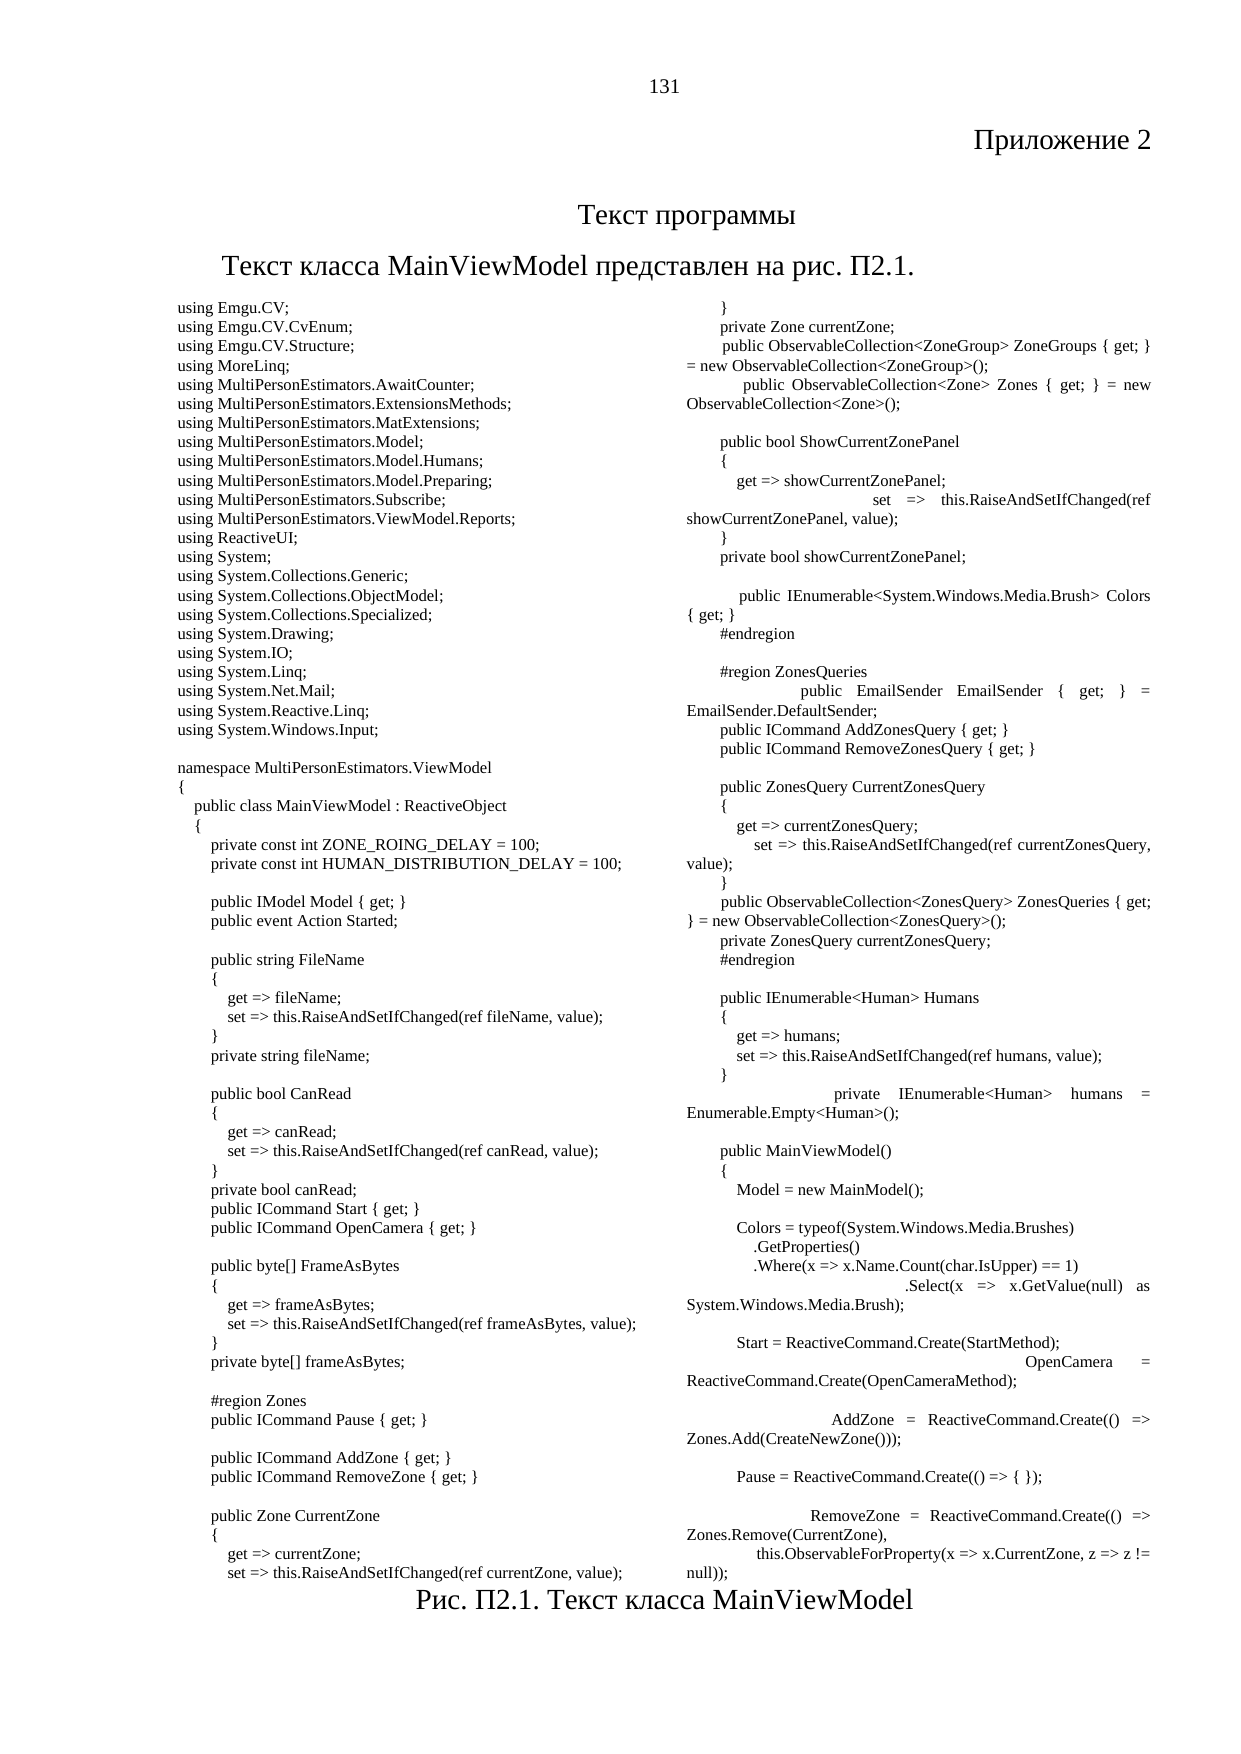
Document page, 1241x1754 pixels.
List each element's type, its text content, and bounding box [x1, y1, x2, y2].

text public ICommand RemoveZonesQuery { get; } [686, 739, 1152, 758]
text AddZone = ReactiveCommand.Create(() => Zones.Add(CreateNewZone())); [686, 1409, 1152, 1448]
text public ICommand Pause { get; } [177, 1409, 642, 1429]
text public IEnumerable<Human> Humans [686, 988, 1152, 1007]
text public string FileName [177, 949, 642, 969]
text { [177, 969, 642, 988]
text using MultiPersonEstimators.ExtensionsMethods; [177, 394, 642, 413]
text public ZonesQuery CurrentZonesQuery [686, 777, 1152, 796]
text { [686, 1160, 1152, 1179]
text get => fileName; [177, 988, 642, 1007]
text public event Action Started; [177, 911, 642, 930]
text #endregion [686, 624, 1152, 643]
text { [177, 1103, 642, 1122]
text public byte[] FrameAsBytes [177, 1256, 642, 1275]
text private byte[] frameAsBytes; [177, 1352, 642, 1371]
text get => humans; [686, 1026, 1152, 1045]
text this.ObservableForProperty(x => x.CurrentZone, z => z != null)); [686, 1544, 1152, 1582]
text public ObservableCollection<ZonesQuery> ZonesQueries { get; } = new ObservableCollection<ZonesQuery>(); [686, 892, 1152, 930]
text using MultiPersonEstimators.Model.Humans; [177, 451, 642, 470]
text using MultiPersonEstimators.ViewModel.Reports; [177, 509, 642, 528]
text public ICommand AddZonesQuery { get; } [686, 719, 1152, 739]
text using System.IO; [177, 643, 642, 662]
text } [177, 1333, 642, 1352]
text public EmailSender EmailSender { get; } = EmailSender.DefaultSender; [686, 681, 1152, 719]
text using System.Windows.Input; [177, 719, 642, 739]
text private IEnumerable<Human> humans = Enumerable.Empty<Human>(); [686, 1084, 1152, 1122]
text Start = ReactiveCommand.Create(StartMethod); [686, 1333, 1152, 1352]
text Текст класса MainViewModel представлен на рис. П2.1. [177, 248, 1152, 281]
text private string fileName; [177, 1045, 642, 1064]
text public ICommand OpenCamera { get; } [177, 1218, 642, 1237]
text set => this.RaiseAndSetIfChanged(ref canRead, value); [177, 1141, 642, 1160]
text #endregion [686, 949, 1152, 969]
text using Emgu.CV.CvEnum; [177, 317, 642, 336]
text using Emgu.CV; [177, 298, 642, 317]
text using System.Collections.Generic; [177, 566, 642, 585]
text } [177, 1160, 642, 1179]
text public IModel Model { get; } [177, 892, 642, 911]
text .Select(x => x.GetValue(null) as System.Windows.Media.Brush); [686, 1275, 1152, 1314]
text public ObservableCollection<ZoneGroup> ZoneGroups { get; } = new ObservableCollection<ZoneGroup>(); [686, 336, 1152, 374]
text Текст программы [177, 197, 1152, 231]
text public bool ShowCurrentZonePanel [686, 432, 1152, 451]
text using System.Linq; [177, 662, 642, 681]
text .Where(x => x.Name.Count(char.IsUpper) == 1) [686, 1256, 1152, 1275]
text using System; [177, 547, 642, 566]
text } [177, 1026, 642, 1045]
text } [686, 873, 1152, 892]
text using MultiPersonEstimators.Model; [177, 432, 642, 451]
text Pause = ReactiveCommand.Create(() => { }); [686, 1467, 1152, 1486]
text set => this.RaiseAndSetIfChanged(ref currentZone, value); [177, 1563, 642, 1582]
text private bool showCurrentZonePanel; [686, 547, 1152, 566]
text namespace MultiPersonEstimators.ViewModel [177, 758, 642, 777]
text RemoveZone = ReactiveCommand.Create(() => Zones.Remove(CurrentZone), [686, 1505, 1152, 1544]
text { [686, 1007, 1152, 1026]
text private bool canRead; [177, 1179, 642, 1199]
text using MoreLinq; [177, 355, 642, 374]
text #region Zones [177, 1390, 642, 1409]
text public bool CanRead [177, 1084, 642, 1103]
text { [686, 796, 1152, 815]
text public MainViewModel() [686, 1141, 1152, 1160]
text public Zone CurrentZone [177, 1505, 642, 1524]
text public ICommand RemoveZone { get; } [177, 1467, 642, 1486]
text Приложение 2 [177, 122, 1152, 156]
text } [686, 1064, 1152, 1084]
text .GetProperties() [686, 1237, 1152, 1256]
text get => canRead; [177, 1122, 642, 1141]
text set => this.RaiseAndSetIfChanged(ref humans, value); [686, 1045, 1152, 1064]
text using MultiPersonEstimators.MatExtensions; [177, 413, 642, 432]
text using System.Drawing; [177, 624, 642, 643]
text get => showCurrentZonePanel; [686, 470, 1152, 489]
text public IEnumerable<System.Windows.Media.Brush> Colors { get; } [686, 585, 1152, 624]
text set => this.RaiseAndSetIfChanged(ref fileName, value); [177, 1007, 642, 1026]
text using System.Collections.ObjectModel; [177, 585, 642, 604]
text set => this.RaiseAndSetIfChanged(ref frameAsBytes, value); [177, 1314, 642, 1333]
text { [177, 1275, 642, 1294]
text public ICommand AddZone { get; } [177, 1448, 642, 1467]
text { [177, 815, 642, 834]
text Model = new MainModel(); [686, 1179, 1152, 1199]
text public ICommand Start { get; } [177, 1199, 642, 1218]
text { [686, 451, 1152, 470]
text private const int HUMAN_DISTRIBUTION_DELAY = 100; [177, 854, 642, 873]
text using ReactiveUI; [177, 528, 642, 547]
text get => currentZonesQuery; [686, 815, 1152, 834]
text OpenCamera = ReactiveCommand.Create(OpenCameraMethod); [686, 1352, 1152, 1390]
text public class MainViewModel : ReactiveObject [177, 796, 642, 815]
text public ObservableCollection<Zone> Zones { get; } = new ObservableCollection<Zone>(); [686, 374, 1152, 413]
text #region ZonesQueries [686, 662, 1152, 681]
text private const int ZONE_ROING_DELAY = 100; [177, 834, 642, 854]
text get => frameAsBytes; [177, 1294, 642, 1314]
text using System.Net.Mail; [177, 681, 642, 700]
text using System.Reactive.Linq; [177, 700, 642, 719]
text } [686, 528, 1152, 547]
text using MultiPersonEstimators.Model.Preparing; [177, 470, 642, 489]
text using System.Collections.Specialized; [177, 604, 642, 624]
text set => this.RaiseAndSetIfChanged(ref showCurrentZonePanel, value); [686, 489, 1152, 528]
text private Zone currentZone; [686, 317, 1152, 336]
text Colors = typeof(System.Windows.Media.Brushes) [686, 1218, 1152, 1237]
text } [686, 298, 1152, 317]
text get => currentZone; [177, 1544, 642, 1563]
text using MultiPersonEstimators.Subscribe; [177, 489, 642, 509]
text { [177, 1524, 642, 1544]
text using Emgu.CV.Structure; [177, 336, 642, 355]
text set => this.RaiseAndSetIfChanged(ref currentZonesQuery, value); [686, 834, 1152, 873]
text Рис. П2.1. Текст класса MainViewModel [177, 1582, 1152, 1616]
text using MultiPersonEstimators.AwaitCounter; [177, 374, 642, 394]
text { [177, 777, 642, 796]
text private ZonesQuery currentZonesQuery; [686, 930, 1152, 949]
